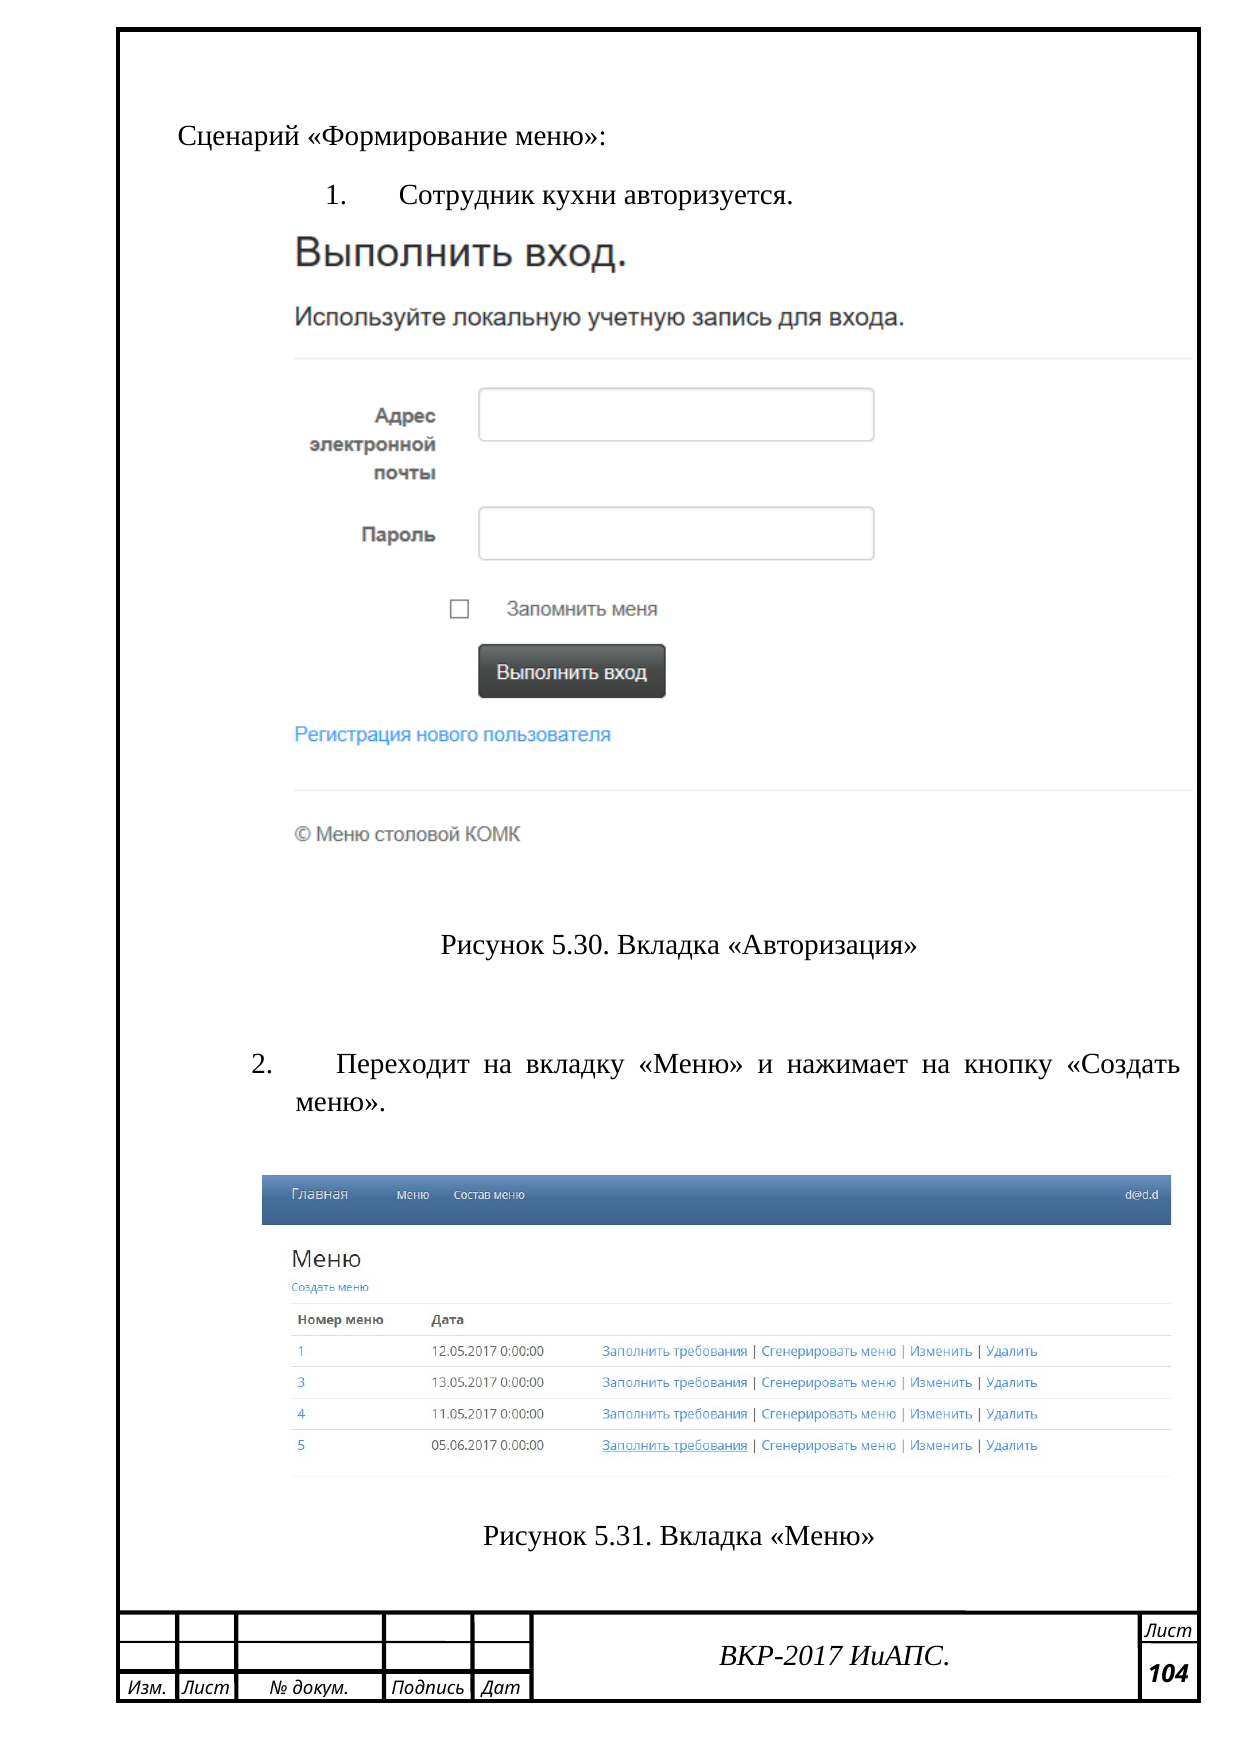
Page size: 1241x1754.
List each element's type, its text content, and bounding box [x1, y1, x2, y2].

list Сотрудник кухни авторизуется. [62, 177, 1181, 211]
picture [252, 216, 1193, 902]
text Рисунок 5.30. Вкладка «Авторизация» [177, 927, 1181, 961]
picture [262, 1175, 1172, 1493]
list Переходит на вкладку «Меню» и нажимает на кнопку «Создать меню». [251, 1046, 1181, 1118]
text Сценарий «Формирование меню»: [177, 118, 1181, 152]
text Рисунок 5.31. Вкладка «Меню» [177, 1518, 1181, 1552]
